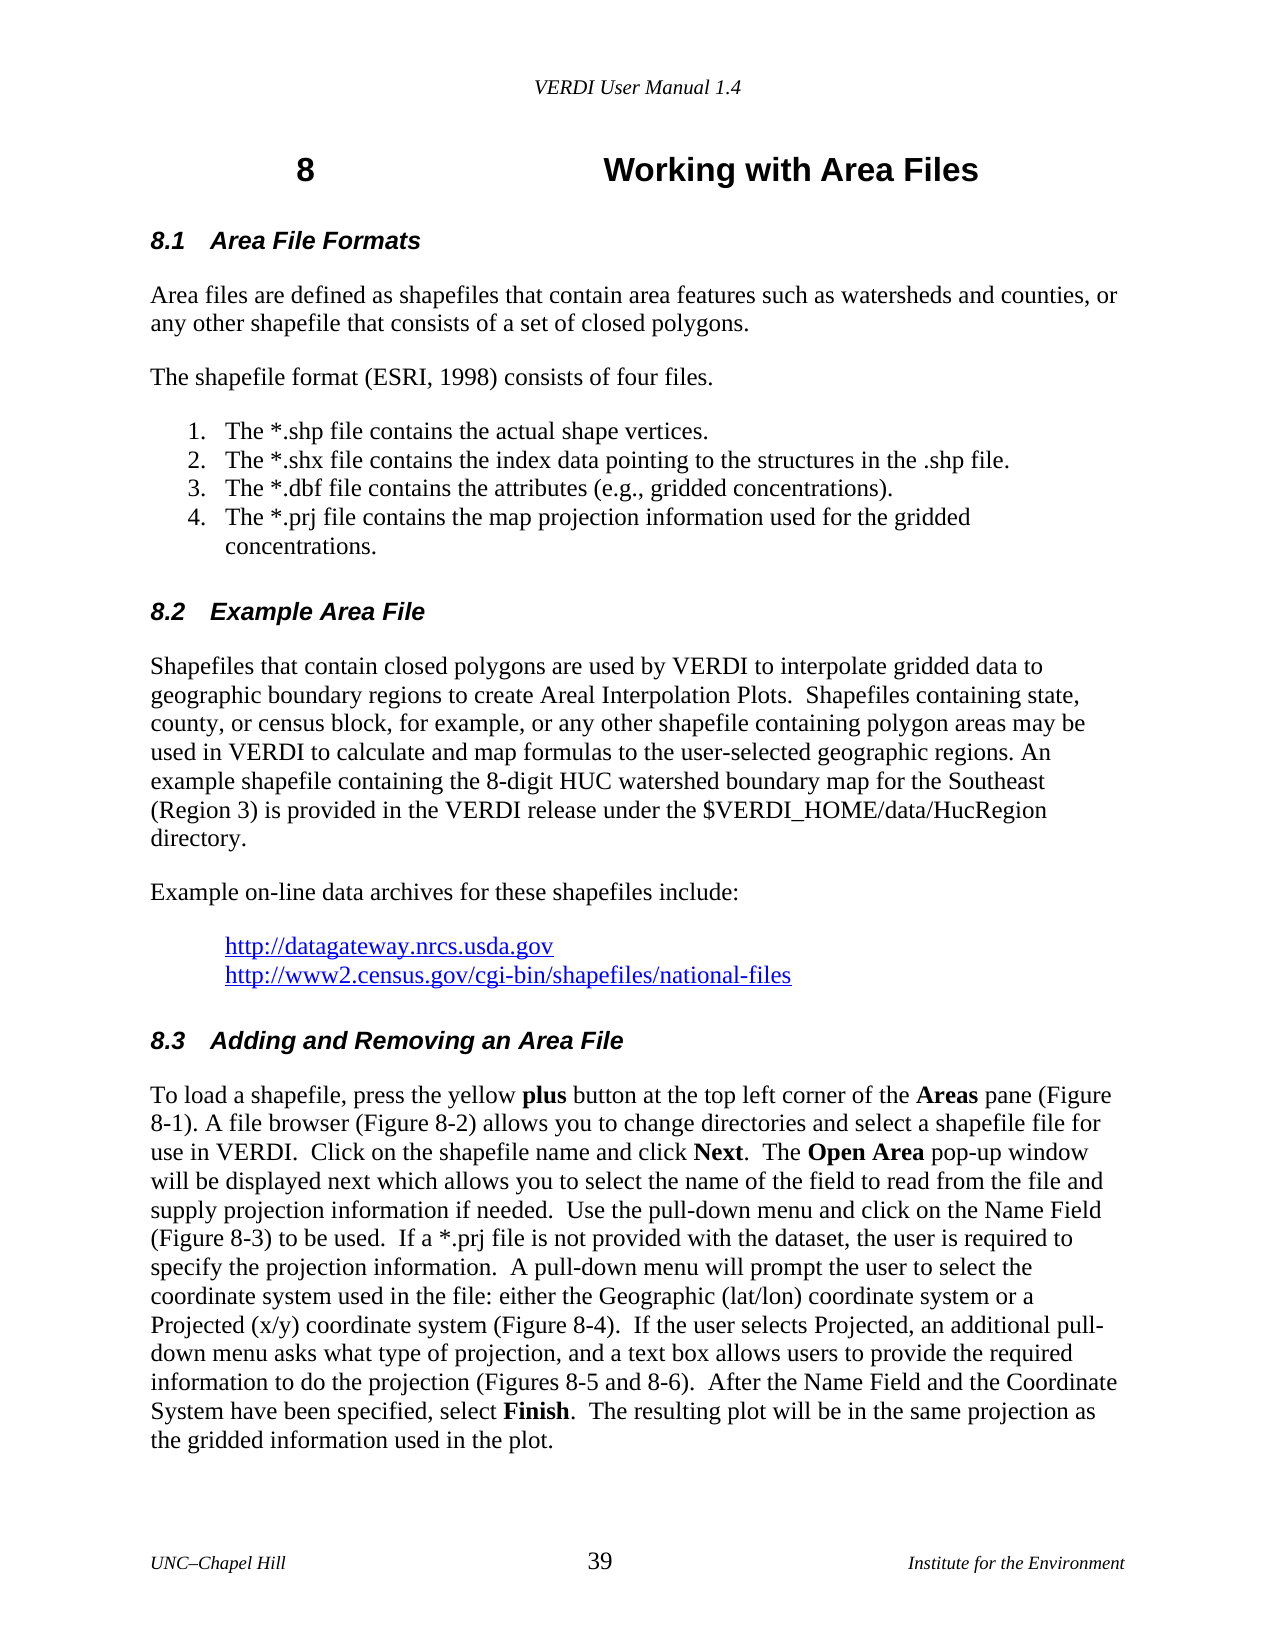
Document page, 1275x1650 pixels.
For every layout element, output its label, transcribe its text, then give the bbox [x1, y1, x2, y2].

list The *.dbf file contains the attributes (e.g., gridded concentrations). [187, 473, 1125, 502]
list http://datagateway.nrcs.usda.gov [225, 931, 1125, 960]
text Example on-line data archives for these shapefiles include: [150, 877, 1125, 906]
text Shapefiles that contain closed polygons are used by VERDI to interpolate gridded data to geographic boundary regions to create Areal Interpolation Plots. Shapefiles containing state, county, or census block, for example, or any other shapefile containing polygon areas may be used in VERDI to calculate and map formulas to the user-selected geographic regions. An example shapefile containing the 8-digit HUC watershed boundary map for the Southeast (Region 3) is provided in the VERDI release under the $VERDI_HOME/data/HucRegion directory. [150, 651, 1125, 852]
list The *.prj file contains the map projection information used for the gridded concentrations. [187, 502, 1125, 560]
subtitle Working with Area Files [150, 150, 1125, 188]
subtitle Adding and Removing an Area File [150, 1026, 1125, 1055]
subtitle Example Area File [150, 597, 1125, 626]
text The shapefile format (ESRI, 1998) consists of four files. [150, 362, 1125, 391]
list http://www2.census.gov/cgi-bin/shapefiles/national-files [225, 960, 1125, 988]
text To load a shapefile, press the yellow plus button at the top left corner of the Areas pane (Figure 8-1). A file browser (Figure 8-2) allows you to change directories and select a shapefile file for use in VERDI. Click on the shapefile name and click Next. The Open Area pop-up window will be displayed next which allows you to select the name of the field to read from the file and supply projection information if needed. Use the pull-down menu and click on the Name Field (Figure 8-3) to be used. If a *.prj file is not provided with the dataset, the user is required to specify the projection information. A pull-down menu will prompt the user to select the coordinate system used in the file: either the Geographic (lat/lon) coordinate system or a Projected (x/y) coordinate system (Figure 8-4). If the user selects Projected, an additional pull-down menu asks what type of projection, and a text box allows users to provide the required information to do the projection (Figures 8-5 and 8-6). After the Name Field and the Coordinate System have been specified, select Finish. The resulting plot will be in the same projection as the gridded information used in the plot. [150, 1080, 1125, 1453]
text Area files are defined as shapefiles that contain area features such as watersheds and counties, or any other shapefile that consists of a set of closed polygons. [150, 280, 1125, 337]
list The *.shp file contains the actual shape vertices. [187, 416, 1125, 445]
list The *.shx file contains the index data pointing to the structures in the .shp file. [187, 445, 1125, 473]
subtitle Area File Formats [150, 226, 1125, 255]
